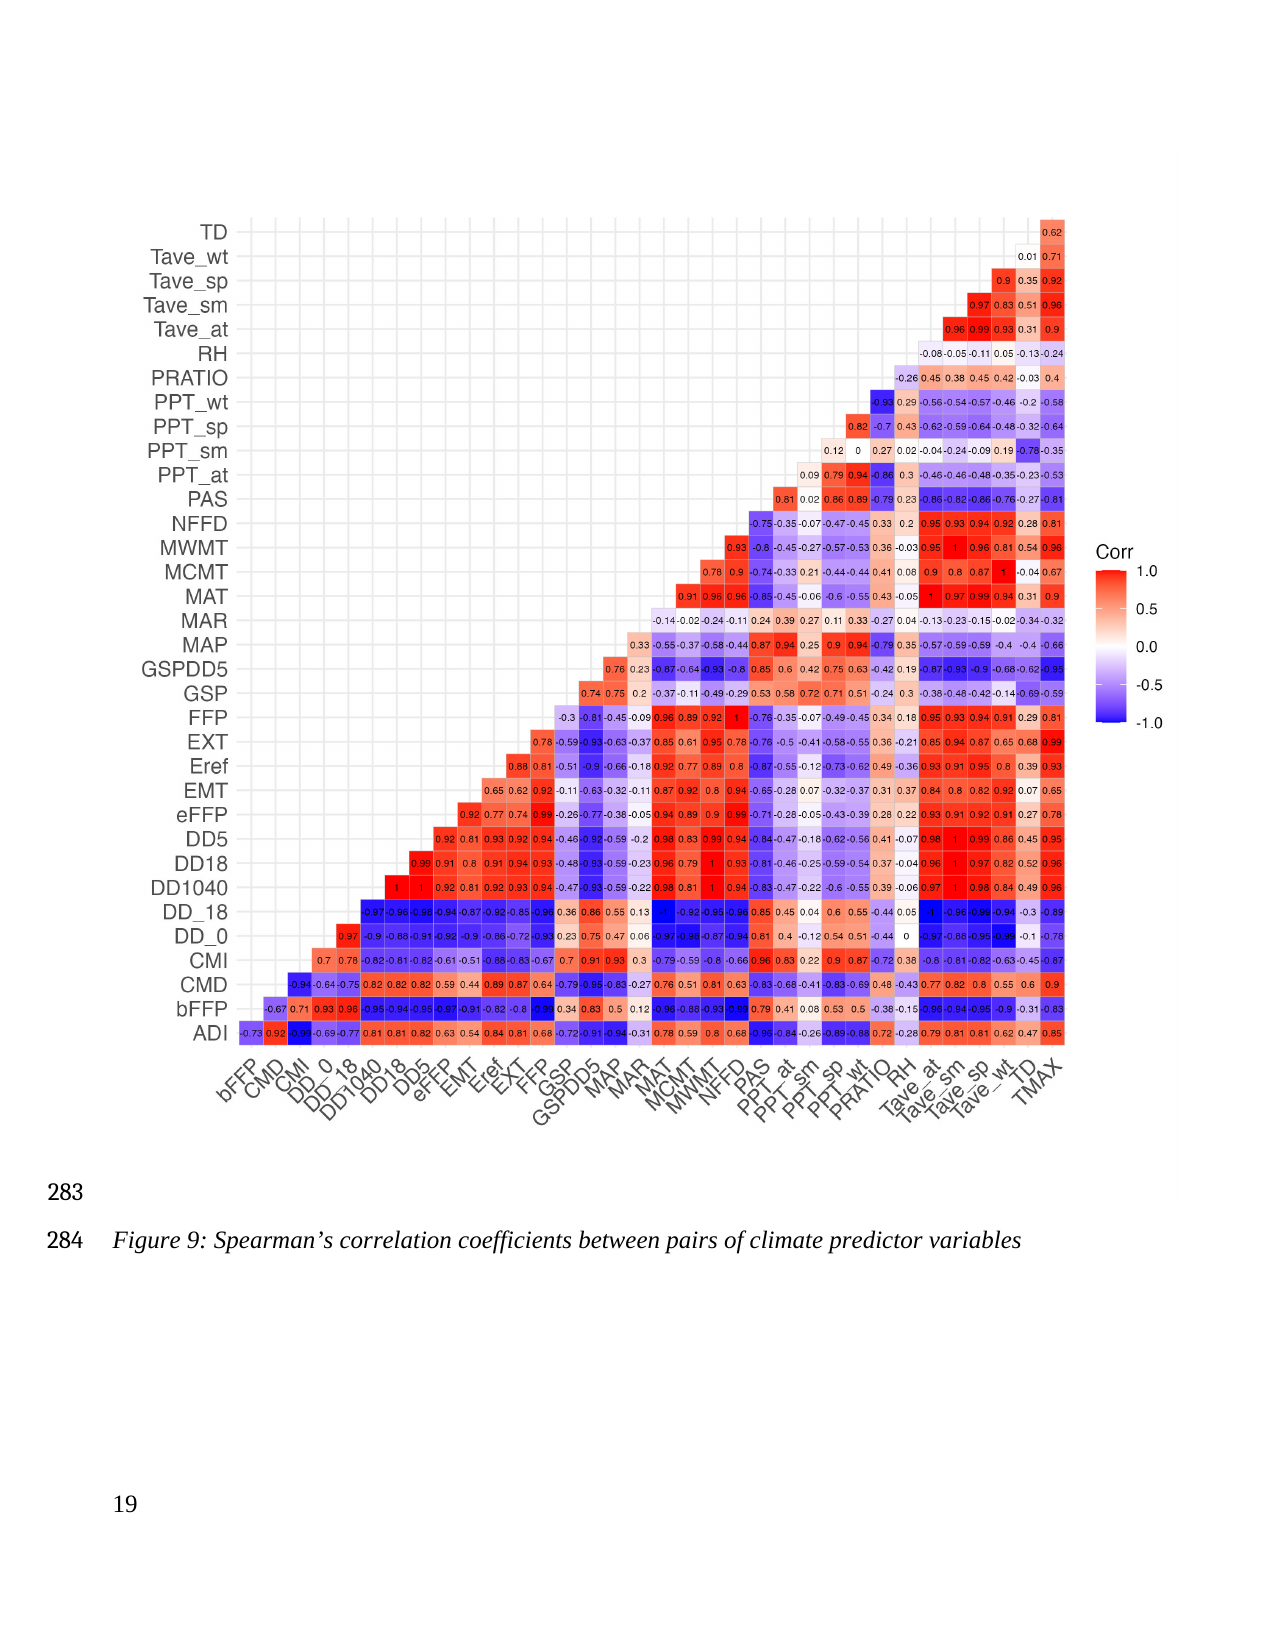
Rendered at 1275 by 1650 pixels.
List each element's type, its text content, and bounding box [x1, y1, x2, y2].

picture [131, 150, 1182, 1200]
text Figure 9: Spearman’s correlation coefficients between pairs of climate predictor variables [112, 1225, 1162, 1254]
